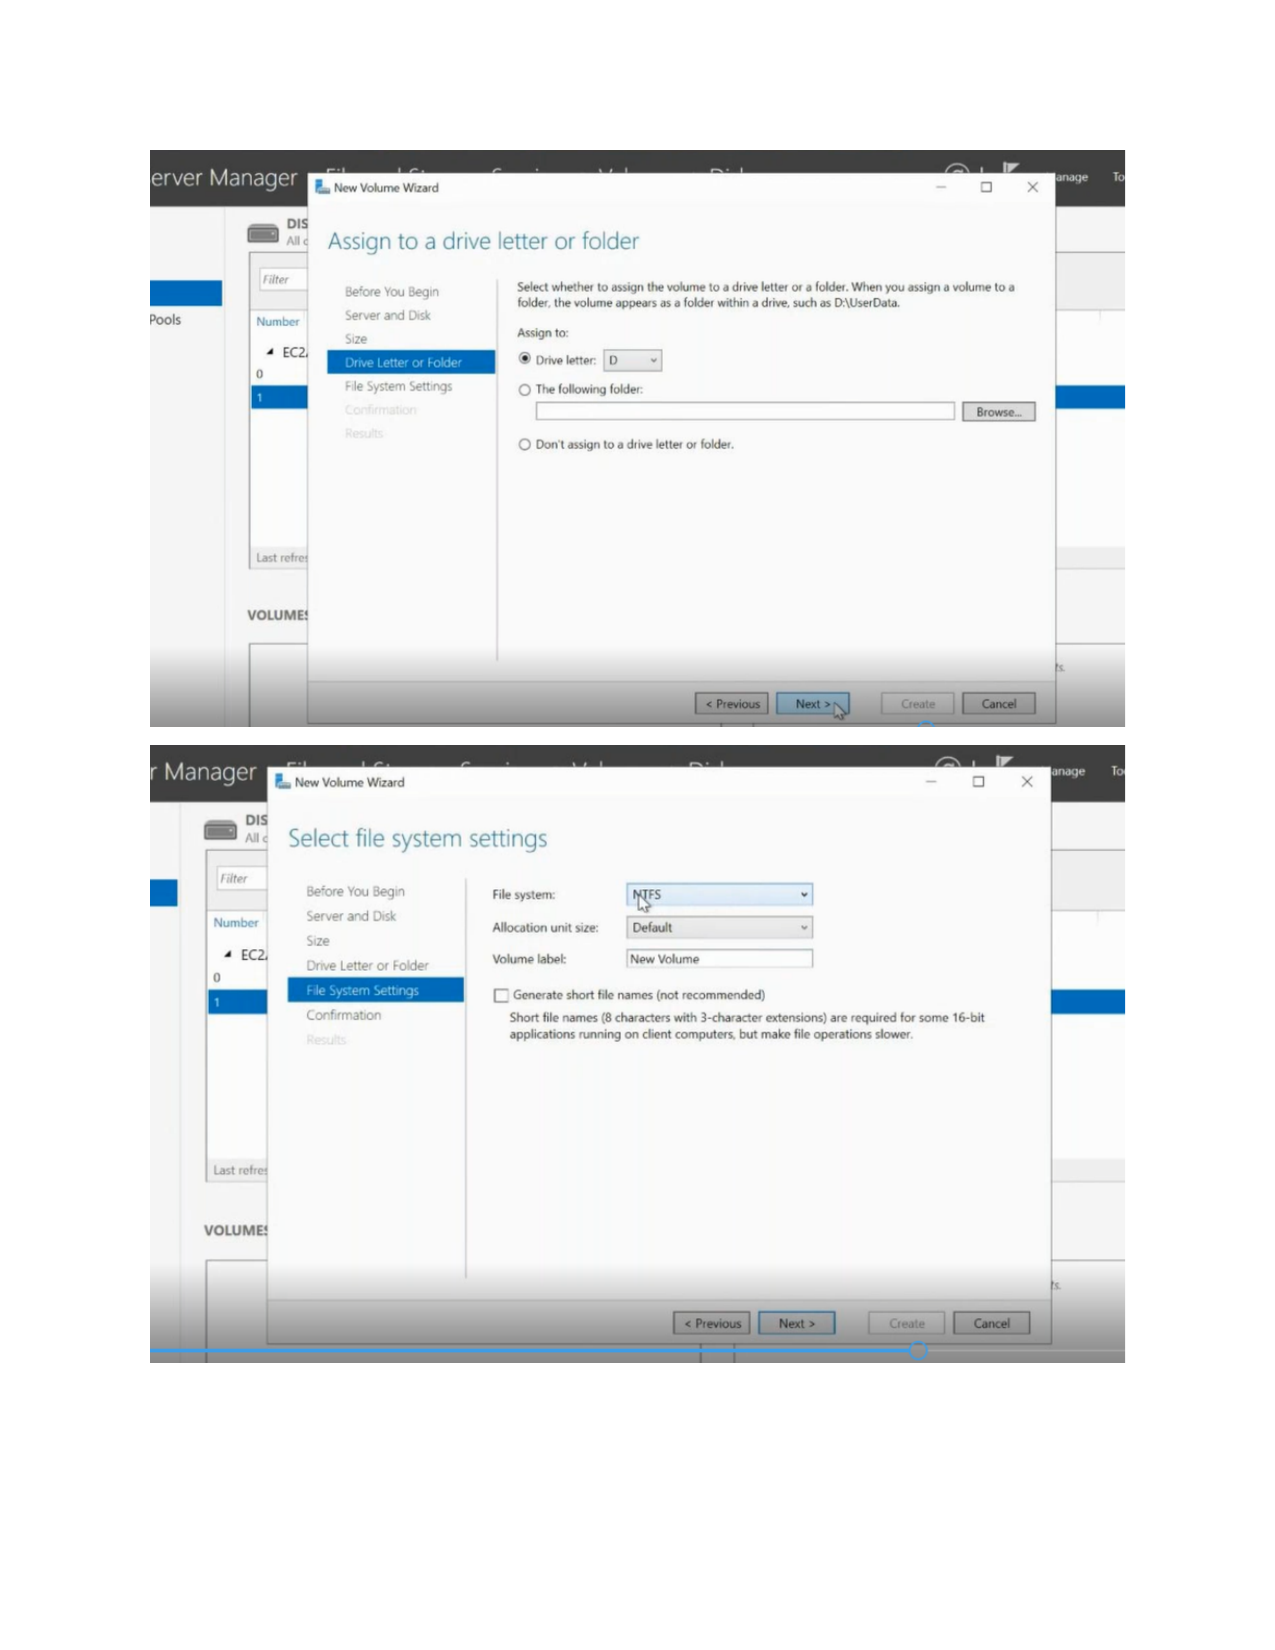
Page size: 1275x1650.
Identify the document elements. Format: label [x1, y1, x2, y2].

picture [150, 745, 1125, 1363]
picture [150, 150, 1125, 727]
